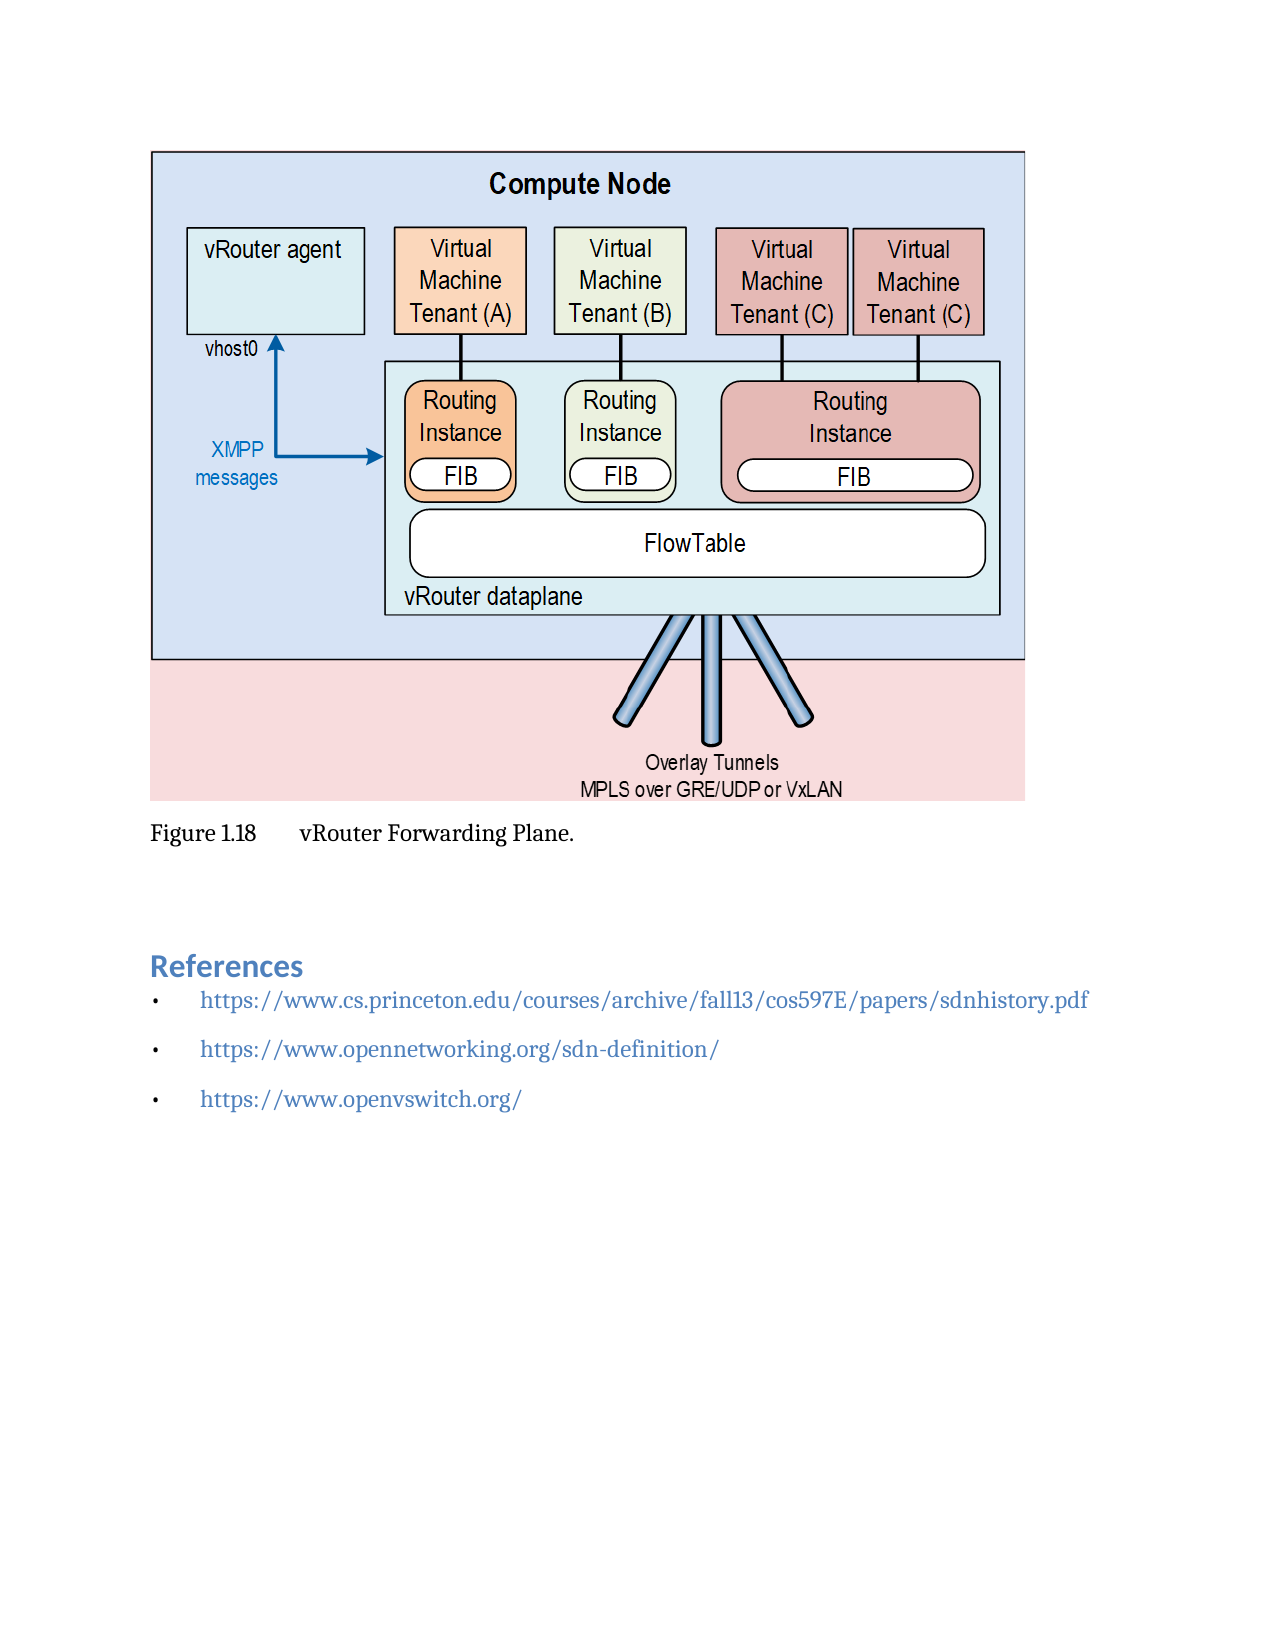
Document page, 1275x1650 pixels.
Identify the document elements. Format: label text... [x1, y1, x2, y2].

list https://www.openvswitch.org/ [150, 1085, 1125, 1114]
picture [150, 150, 1025, 801]
list https://www.opennetworking.org/sdn-definition/ [150, 1035, 1125, 1064]
list https://www.cs.princeton.edu/courses/archive/fall13/cos597E/papers/sdnhistory.pdf [150, 986, 1125, 1014]
text Figure 1.18 vRouter Forwarding Plane. [150, 819, 1125, 848]
subtitle References [150, 945, 1125, 986]
